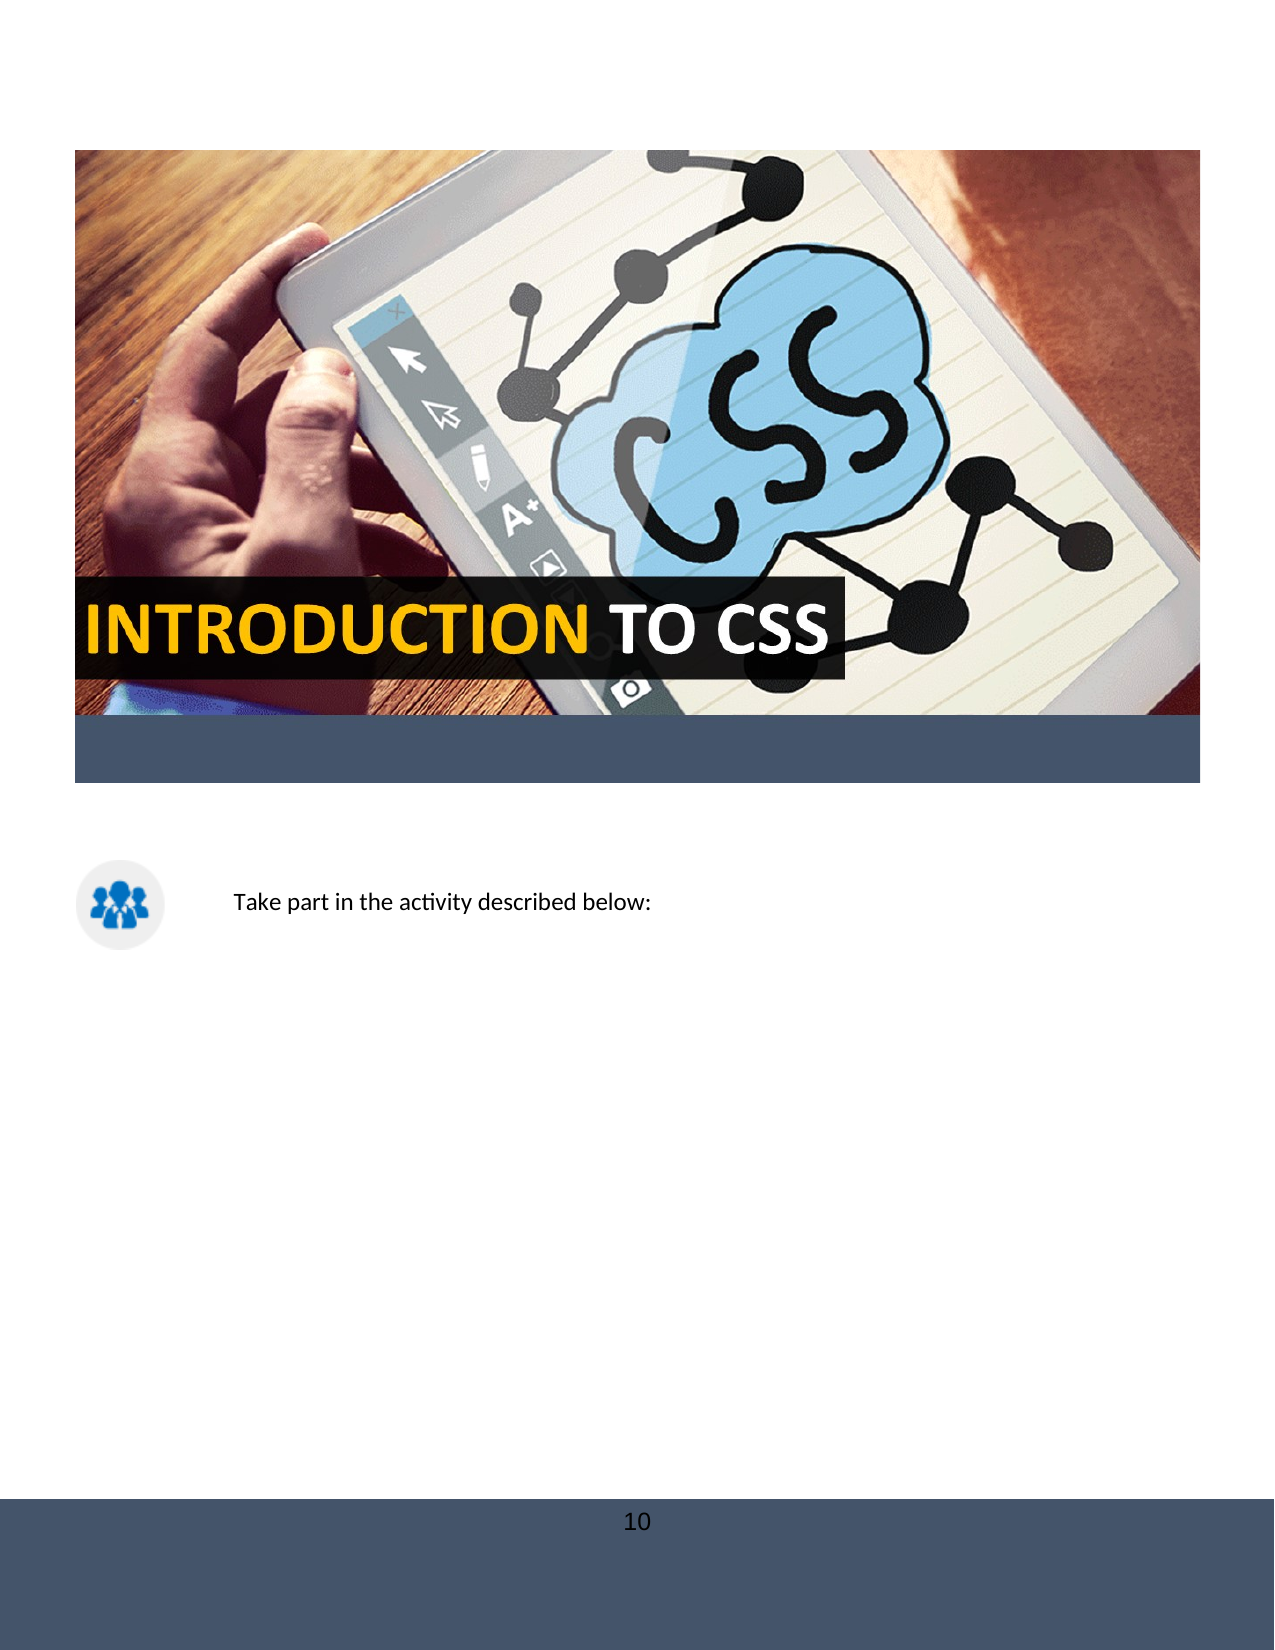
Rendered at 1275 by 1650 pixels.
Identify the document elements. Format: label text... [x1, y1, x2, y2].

picture [75, 150, 1201, 783]
text Take part in the activity described below: [165, 886, 1125, 917]
picture [76, 860, 165, 950]
